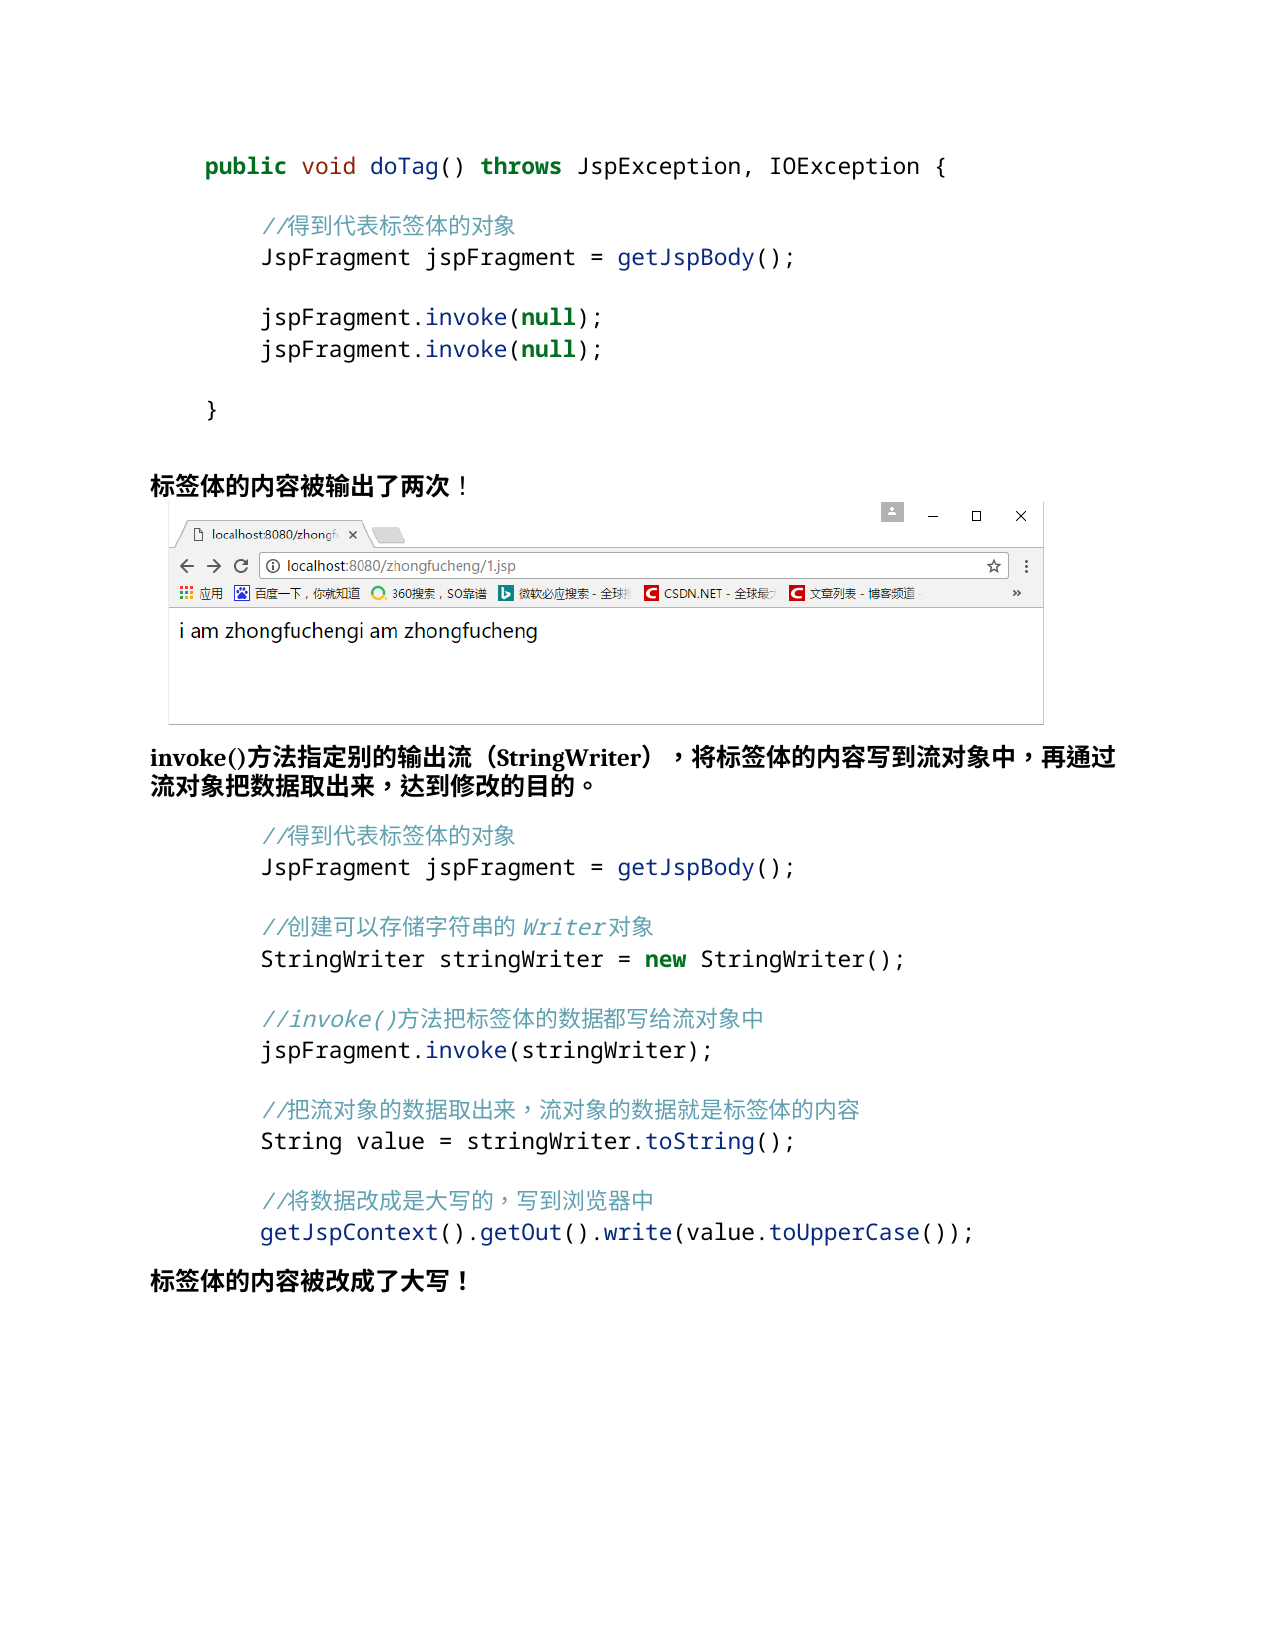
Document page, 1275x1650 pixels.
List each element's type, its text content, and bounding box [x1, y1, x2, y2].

text public void doTag() throws JspException, IOException { //得到代表标签体的对象 JspFragment jspFragment = getJspBody(); jspFragment.invoke(null); jspFragment.invoke(null); } [150, 150, 1125, 452]
picture [168, 502, 1044, 725]
text 标签体的内容被改成了大写！ [150, 1268, 1125, 1297]
text //得到代表标签体的对象 JspFragment jspFragment = getJspBody(); //创建可以存储字符串的Writer对象 StringWriter stringWriter = new StringWriter(); //invoke()方法把标签体的数据都写给流对象中 jspFragment.invoke(stringWriter); //把流对象的数据取出来，流对象的数据就是标签体的内容 String value = stringWriter.toString(); //将数据改成是大写的，写到浏览器中 getJspContext().getOut().write(value.toUpperCase()); [150, 820, 1125, 1247]
text invoke()方法指定别的输出流（StringWriter），将标签体的内容写到流对象中，再通过流对象把数据取出来，达到修改的目的。 [150, 744, 1125, 801]
